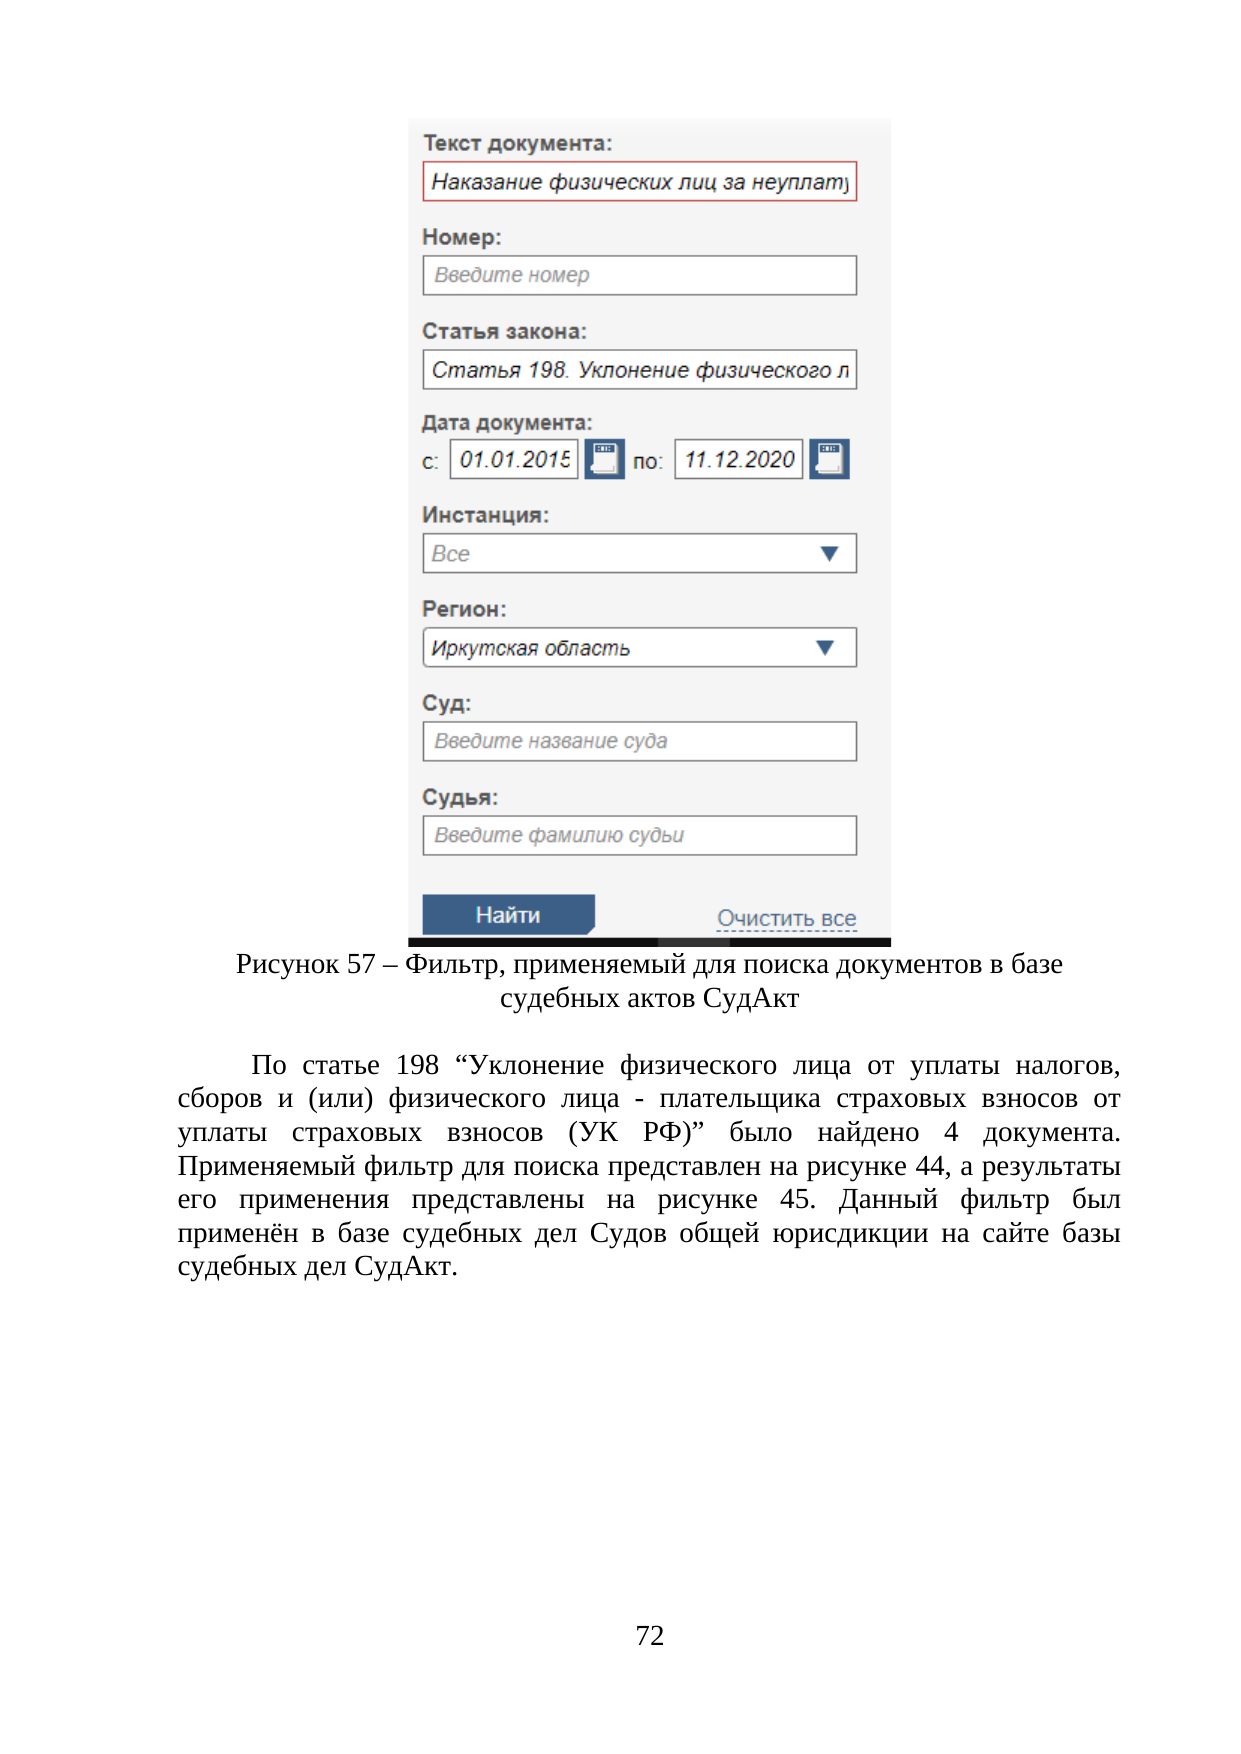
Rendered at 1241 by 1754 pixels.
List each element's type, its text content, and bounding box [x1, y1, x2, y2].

picture [408, 118, 892, 947]
text По статье 198 “Уклонение физического лица от уплаты налогов, сборов и (или) физического лица - плательщика страховых взносов от уплаты страховых взносов (УК РФ)” было найдено 4 документа. Применяемый фильтр для поиска представлен на рисунке 44, а результаты его применения представлены на рисунке 45. Данный фильтр был применён в базе судебных дел Судов общей юрисдикции на сайте базы судебных дел СудАкт. [177, 1047, 1122, 1282]
text Рисунок 57 – Фильтр, применяемый для поиска документов в базе судебных актов СудАкт [177, 946, 1122, 1013]
